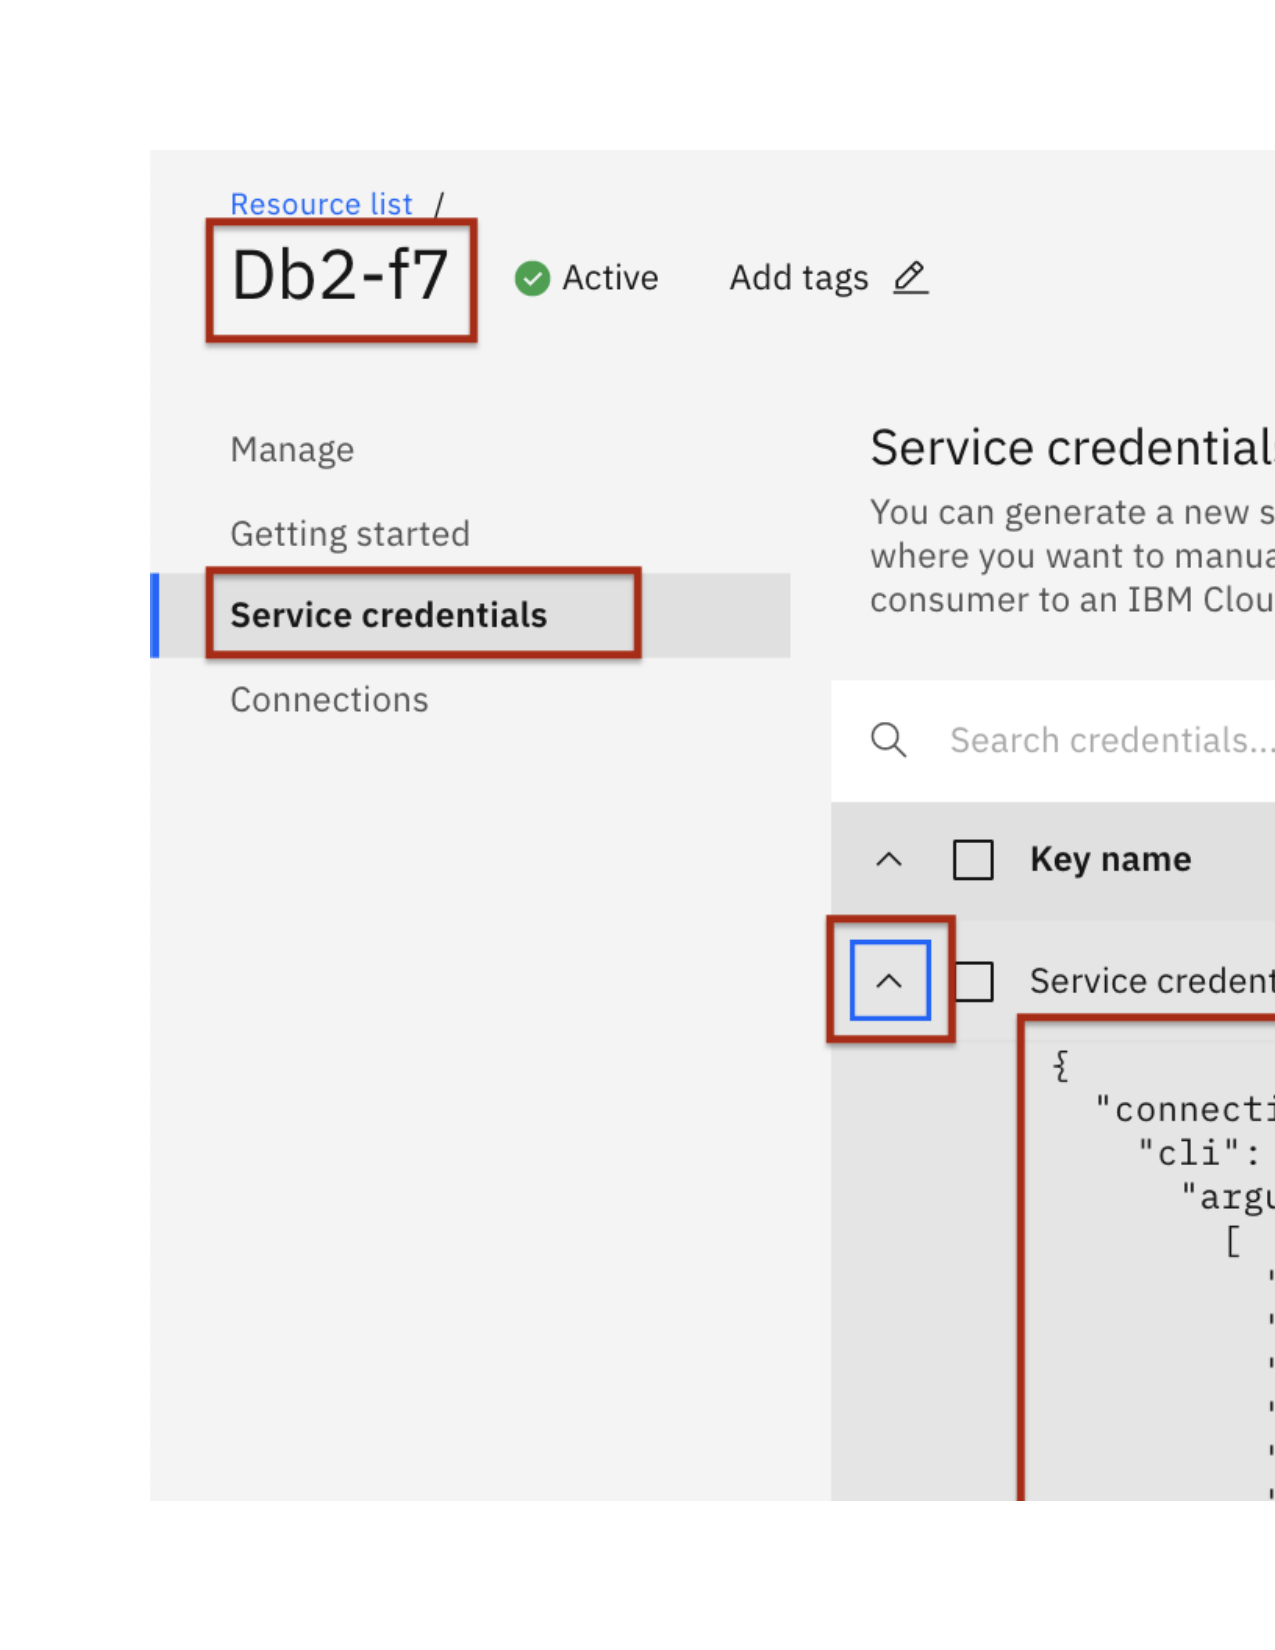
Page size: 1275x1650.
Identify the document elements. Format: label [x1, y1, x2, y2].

picture [150, 150, 1275, 1501]
